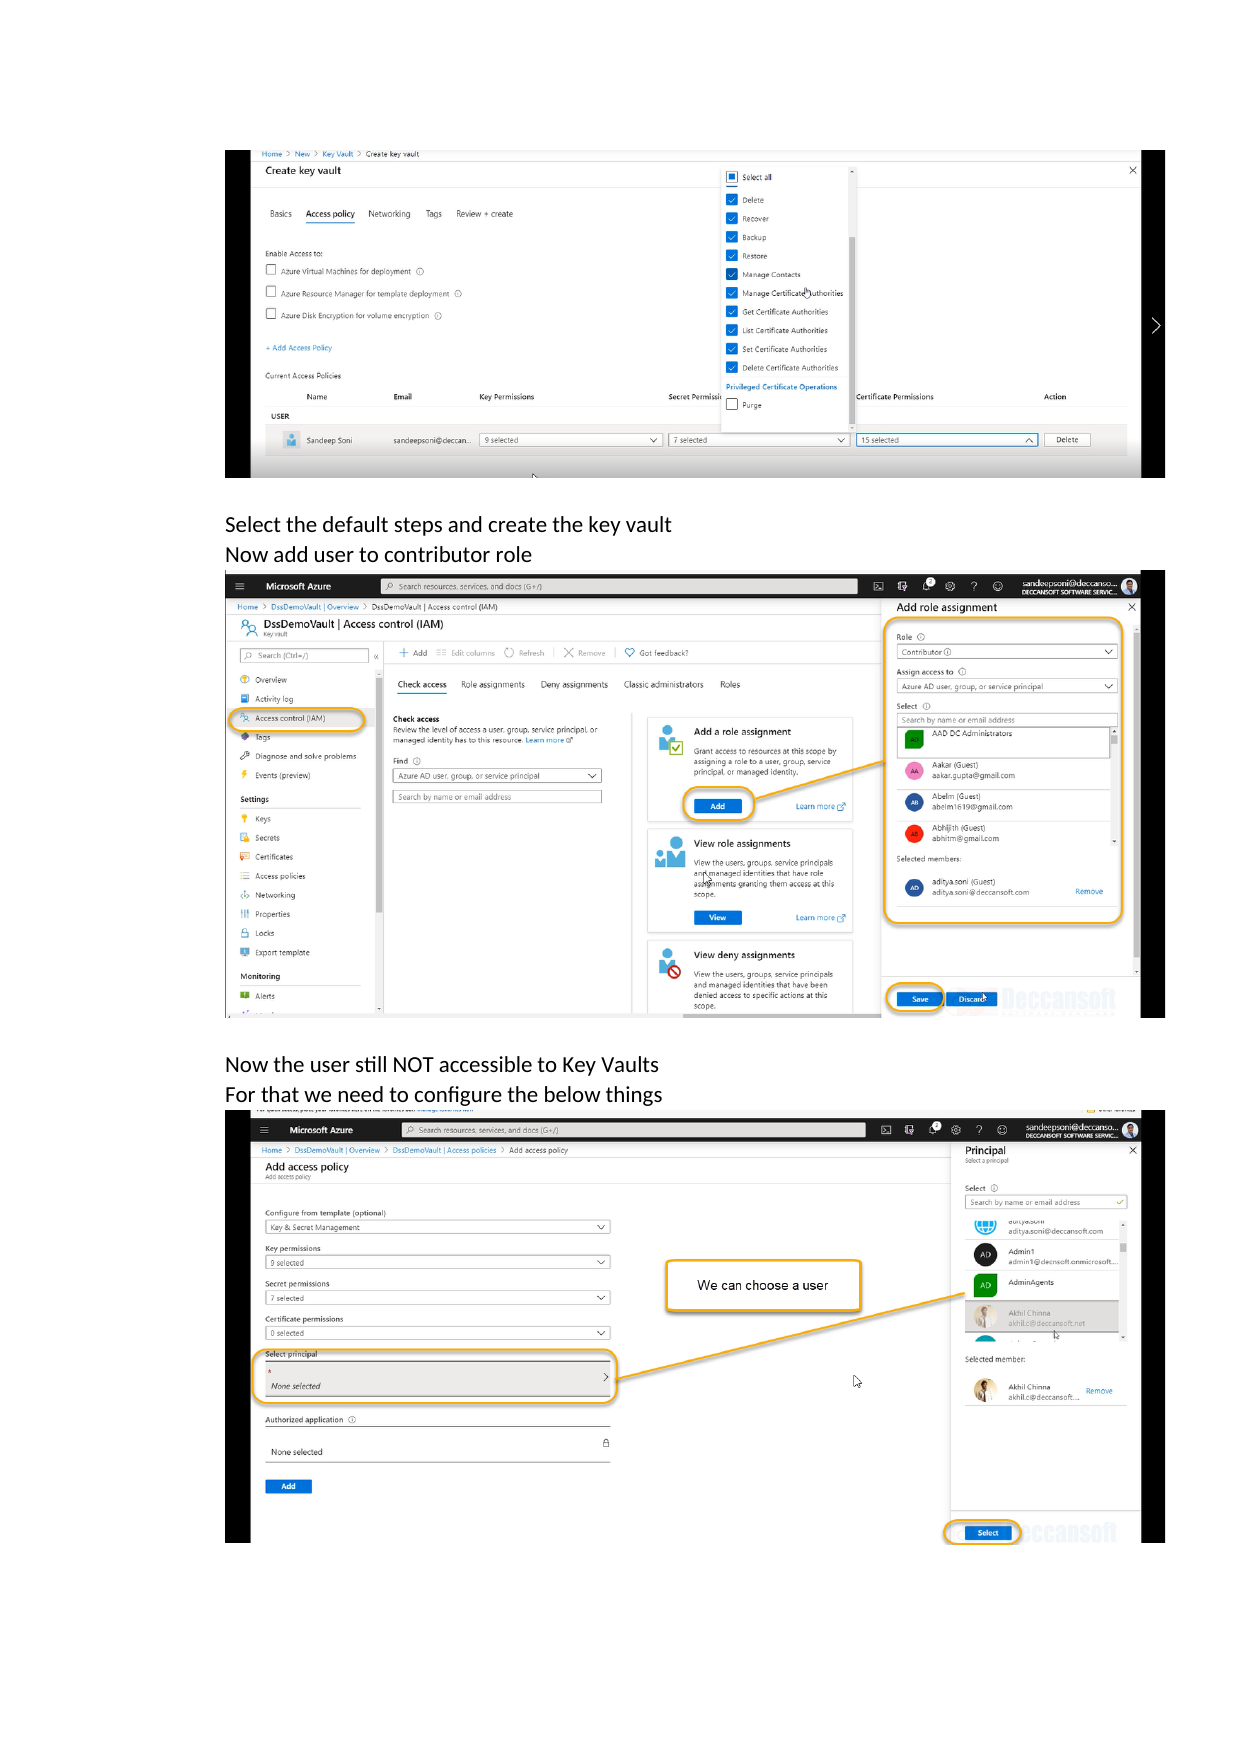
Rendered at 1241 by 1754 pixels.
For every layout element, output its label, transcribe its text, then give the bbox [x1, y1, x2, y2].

list Select the default steps and create the key vault [225, 510, 1090, 538]
list Now add user to contributor role [225, 540, 1090, 568]
list Now the user still NOT accessible to Key Vaults [225, 1050, 1090, 1078]
picture [225, 1110, 1166, 1545]
picture [225, 570, 1166, 1018]
picture [225, 150, 1166, 478]
list For that we need to configure the below things [225, 1081, 1090, 1108]
